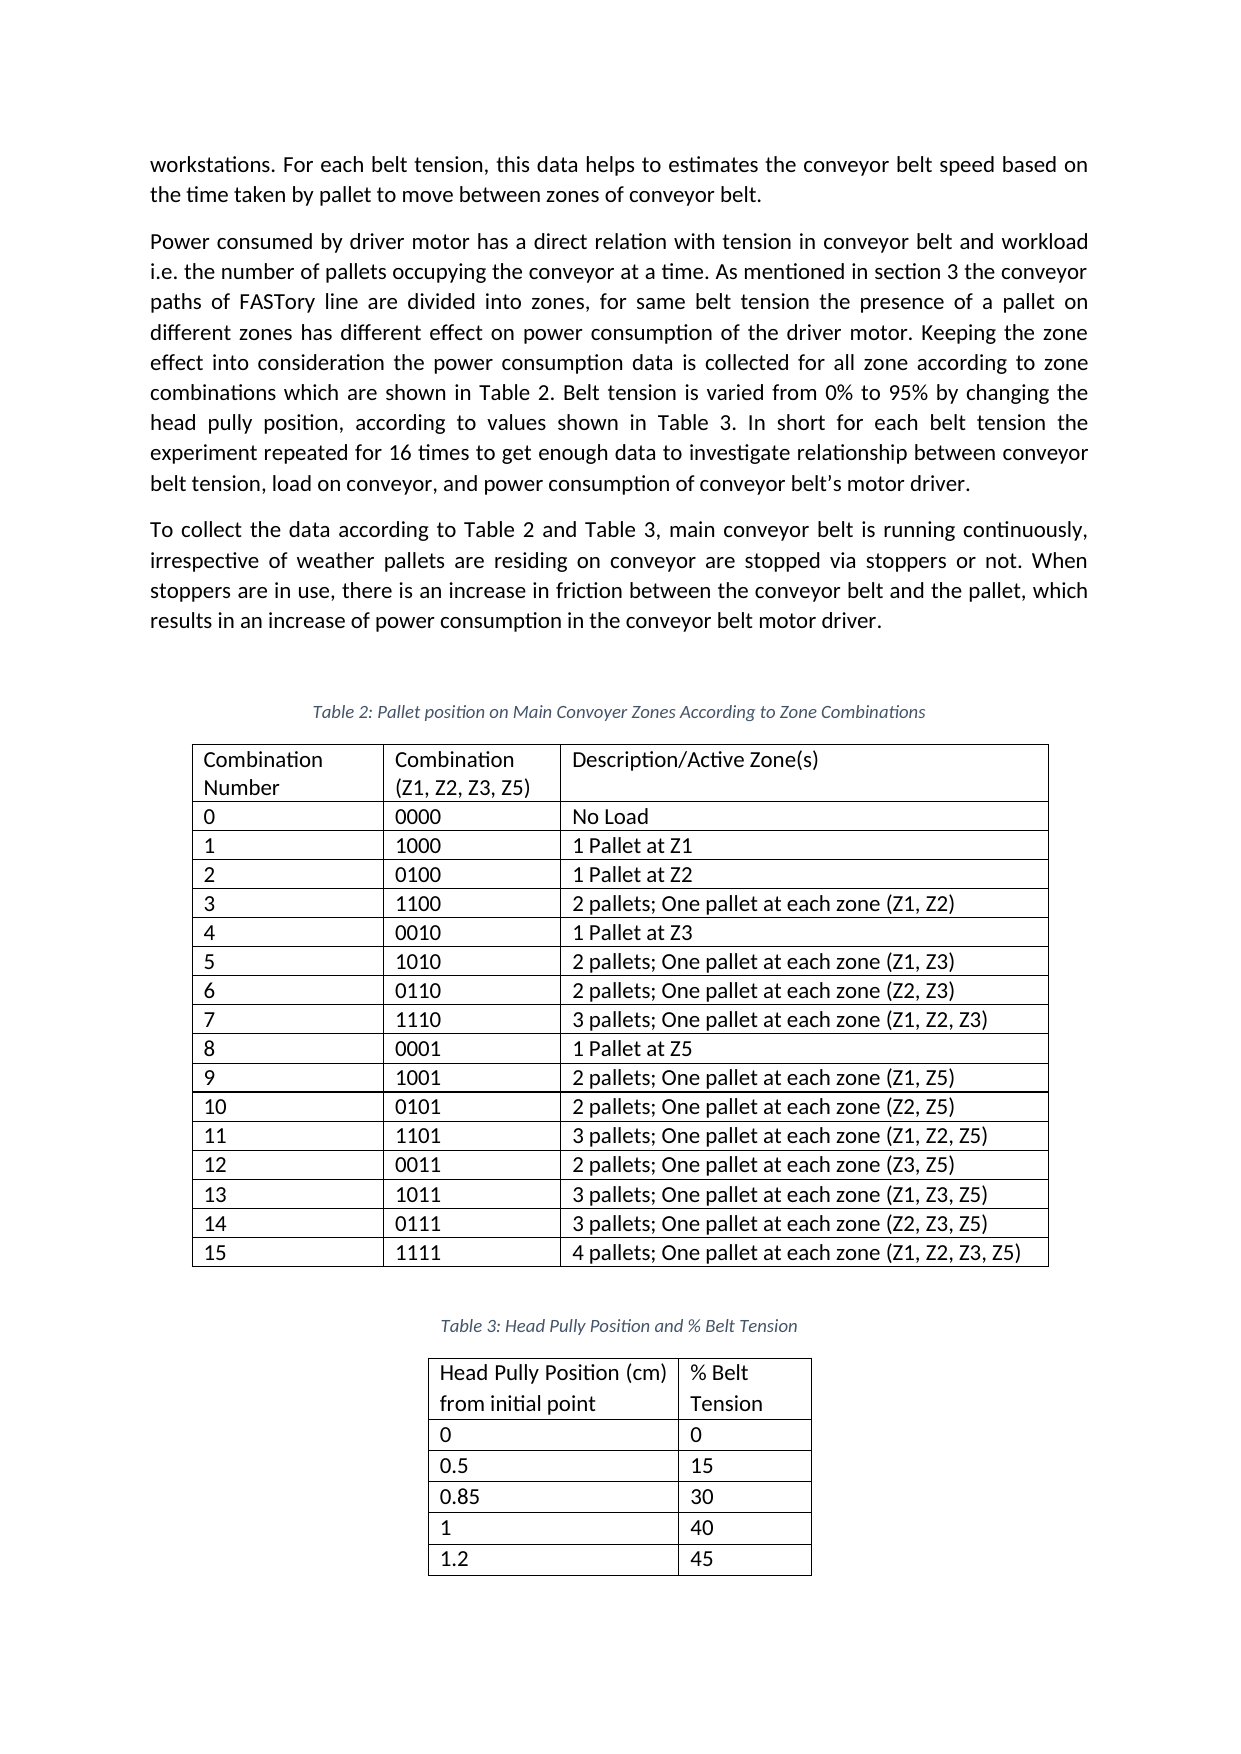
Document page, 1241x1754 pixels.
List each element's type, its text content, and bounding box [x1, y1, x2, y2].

table_cell 1011 [384, 1180, 560, 1208]
table_cell 4 pallets; One pallet at each zone (Z1, Z2, Z3, Z5) [561, 1238, 1048, 1266]
table_cell 10 [193, 1093, 383, 1121]
table_header Description/Active Zone(s) [561, 745, 1048, 801]
table_cell 0.5 [429, 1451, 678, 1481]
table_cell 0 [193, 802, 383, 830]
table_cell 1 [429, 1513, 678, 1543]
table_cell No Load [561, 802, 1048, 830]
table_cell 13 [193, 1180, 383, 1208]
table_cell 1001 [384, 1064, 560, 1091]
table_cell 0011 [384, 1151, 560, 1179]
table_cell 0010 [384, 918, 560, 946]
table_cell 3 pallets; One pallet at each zone (Z1, Z2, Z3) [561, 1005, 1048, 1033]
table_cell 8 [193, 1034, 383, 1062]
table_cell 6 [193, 976, 383, 1004]
table_header Combination Number [193, 745, 383, 801]
table_cell 1111 [384, 1238, 560, 1266]
table_cell 0001 [384, 1034, 560, 1062]
table_cell 9 [193, 1064, 383, 1091]
table_cell 2 pallets; One pallet at each zone (Z1, Z2) [561, 889, 1048, 917]
table_cell 3 pallets; One pallet at each zone (Z1, Z2, Z5) [561, 1122, 1048, 1149]
table_cell 1 [193, 831, 383, 859]
table_cell 0 [679, 1420, 811, 1450]
table_cell 1 Pallet at Z5 [561, 1034, 1048, 1062]
table_header % Belt Tension [679, 1359, 811, 1419]
table_cell 1 Pallet at Z3 [561, 918, 1048, 946]
table_cell 0101 [384, 1093, 560, 1121]
table_cell 15 [679, 1451, 811, 1481]
table_cell 11 [193, 1122, 383, 1149]
table_header Combination (Z1, Z2, Z3, Z5) [384, 745, 560, 801]
table_cell 1 Pallet at Z2 [561, 860, 1048, 888]
table_header Head Pully Position (cm) from initial point [429, 1359, 678, 1419]
table_cell 30 [679, 1482, 811, 1512]
table_cell 0110 [384, 976, 560, 1004]
table_cell 1.2 [429, 1545, 678, 1574]
table_cell 0.85 [429, 1482, 678, 1512]
table_cell 4 [193, 918, 383, 946]
table_cell 3 [193, 889, 383, 917]
text Table 2: Pallet position on Main Convoyer Zones According to Zone Combinations [150, 700, 1090, 723]
table_cell 1100 [384, 889, 560, 917]
table_cell 0111 [384, 1209, 560, 1237]
table_cell 45 [679, 1545, 811, 1574]
table_cell 12 [193, 1151, 383, 1179]
text Table 3: Head Pully Position and % Belt Tension [150, 1314, 1090, 1337]
table_cell 0000 [384, 802, 560, 830]
table_cell 14 [193, 1209, 383, 1237]
table_cell 1 Pallet at Z1 [561, 831, 1048, 859]
table_cell 1110 [384, 1005, 560, 1033]
table_cell 1000 [384, 831, 560, 859]
table_cell 2 pallets; One pallet at each zone (Z1, Z5) [561, 1064, 1048, 1091]
table_cell 2 pallets; One pallet at each zone (Z2, Z3) [561, 976, 1048, 1004]
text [150, 150, 1090, 208]
text Power consumed by driver motor has a direct relation with tension in conveyor belt and workload i.e. the number of pallets occupying the conveyor at a time. As mentioned in section 3 the conveyor paths of FASTory line are divided into zones, for same belt tension the presence of a pallet on different zones has different effect on power consumption of the driver motor. Keeping the zone effect into consideration the power consumption data is collected for all zone according to zone combinations which are shown in Table 2. Belt tension is varied from 0% to 95% by changing the head pully position, according to values shown in Table 3. In short for each belt tension the experiment repeated for 16 times to get enough data to investigate relationship between conveyor belt tension, load on conveyor, and power consumption of conveyor belt’s motor driver. [150, 227, 1090, 497]
table_cell 2 pallets; One pallet at each zone (Z2, Z5) [561, 1093, 1048, 1121]
table_cell 0 [429, 1420, 678, 1450]
table_cell 5 [193, 947, 383, 975]
table_cell 1010 [384, 947, 560, 975]
text To collect the data according to Table 2 and Table 3, main conveyor belt is running continuously, irrespective of weather pallets are residing on conveyor are stopped via stoppers or not. When stoppers are in use, there is an increase in friction between the conveyor belt and the pallet, which results in an increase of power consumption in the conveyor belt motor driver. [150, 516, 1090, 634]
table_cell 2 pallets; One pallet at each zone (Z3, Z5) [561, 1151, 1048, 1179]
table_cell 3 pallets; One pallet at each zone (Z2, Z3, Z5) [561, 1209, 1048, 1237]
table_cell 7 [193, 1005, 383, 1033]
table_cell 3 pallets; One pallet at each zone (Z1, Z3, Z5) [561, 1180, 1048, 1208]
table_cell 1101 [384, 1122, 560, 1149]
table_cell 40 [679, 1513, 811, 1543]
table_cell 15 [193, 1238, 383, 1266]
table_cell 2 [193, 860, 383, 888]
table_cell 0100 [384, 860, 560, 888]
table_cell 2 pallets; One pallet at each zone (Z1, Z3) [561, 947, 1048, 975]
